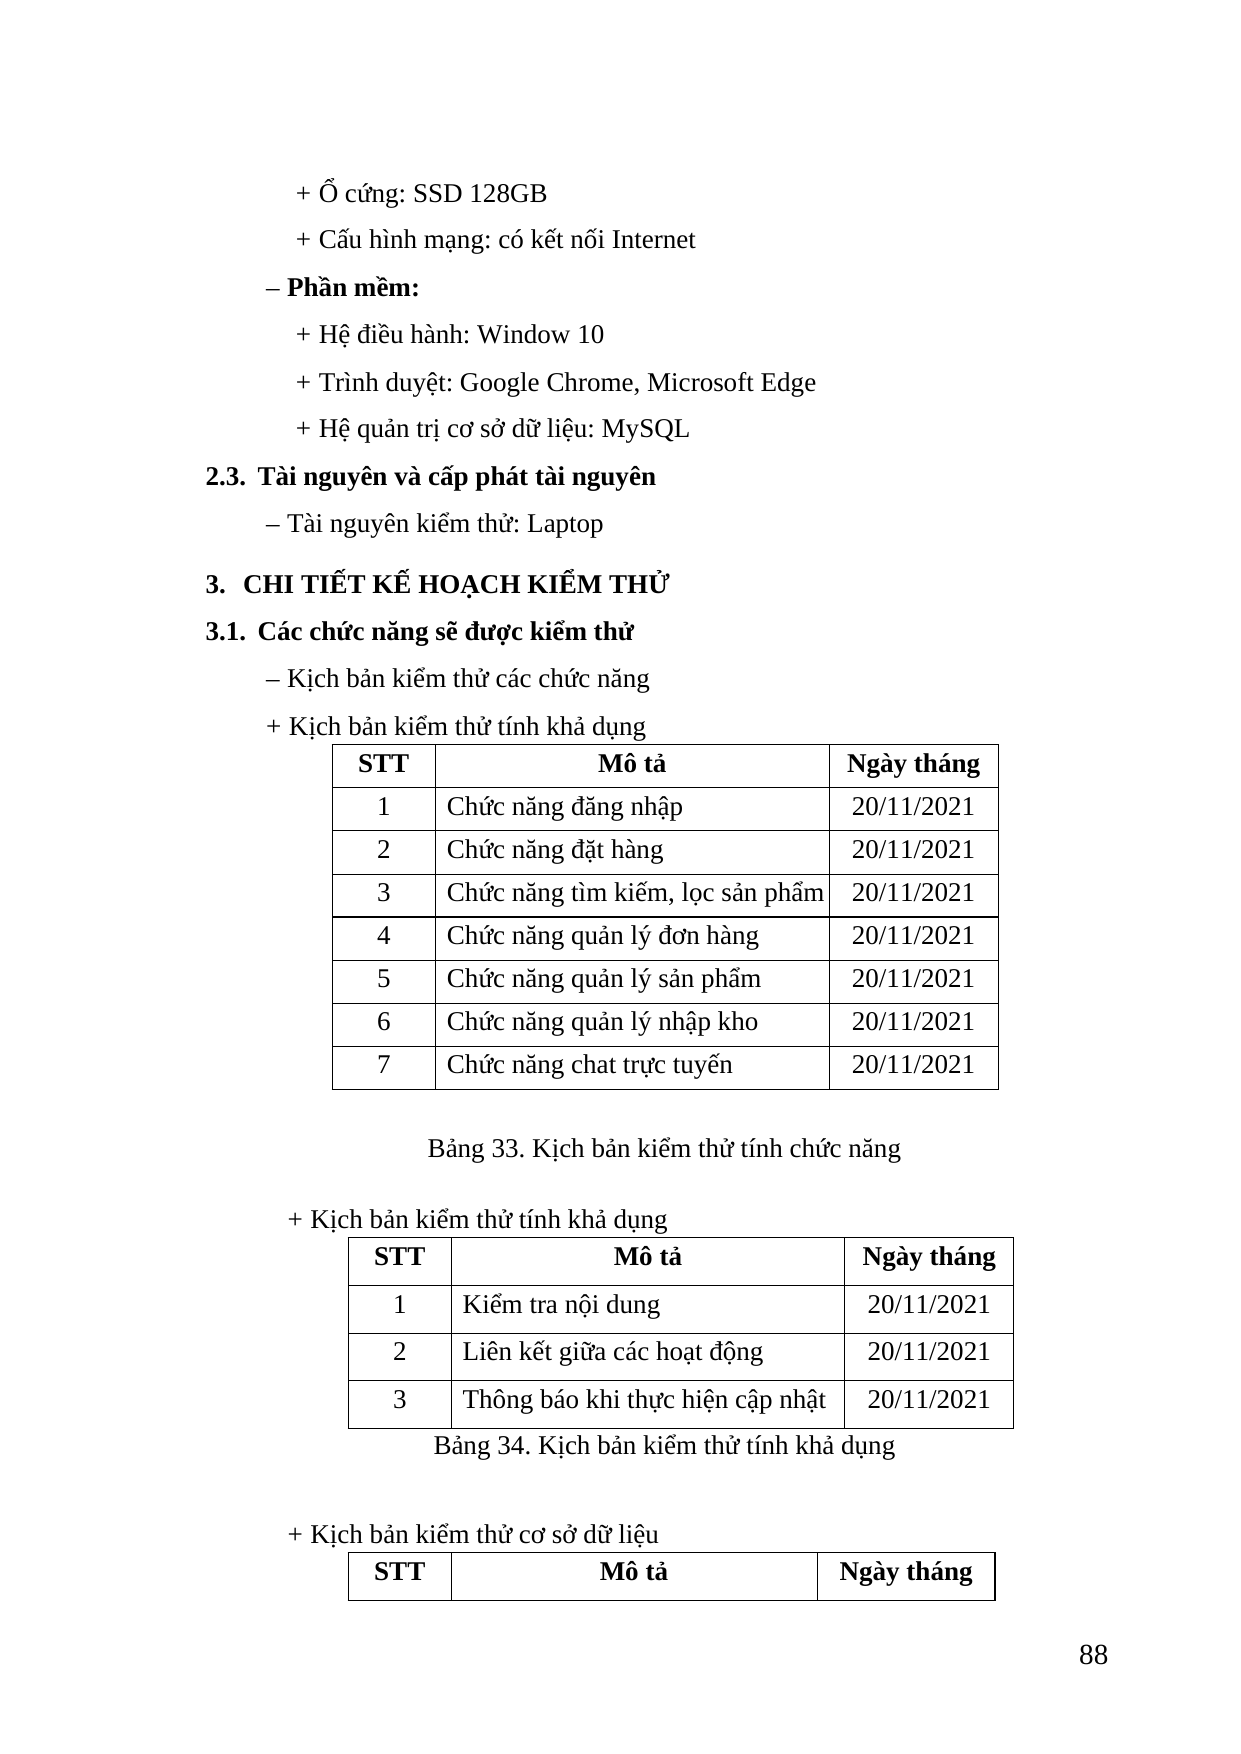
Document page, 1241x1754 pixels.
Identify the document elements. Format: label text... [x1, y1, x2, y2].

list Các chức năng sẽ được kiểm thử [205, 615, 1193, 646]
table_cell Chức năng quản lý sản phẩm [436, 961, 829, 1003]
table_cell 20/11/2021 [830, 1004, 998, 1046]
table_header STT [349, 1238, 451, 1285]
table_header Mô tả [436, 745, 829, 787]
table_header Ngày tháng [845, 1238, 1013, 1285]
table_header Mô tả [452, 1553, 817, 1600]
table_cell Chức năng quản lý nhập kho [436, 1004, 829, 1046]
table_cell 3 [349, 1381, 451, 1428]
table_cell Kiểm tra nội dung [452, 1286, 844, 1332]
table_cell Chức năng tìm kiếm, lọc sản phẩm [436, 875, 829, 916]
table_cell 3 [333, 875, 435, 916]
text + Hệ điều hành: Window 10 [296, 318, 1192, 349]
list Tài nguyên và cấp phát tài nguyên [205, 460, 1193, 491]
list CHI TIẾT KẾ HOẠCH KIỂM THỬ [205, 568, 1193, 599]
table_cell Chức năng chat trực tuyến [436, 1047, 829, 1089]
table_cell 20/11/2021 [830, 831, 998, 873]
table_cell 20/11/2021 [830, 1047, 998, 1089]
table_header Mô tả [452, 1238, 844, 1285]
text Bảng 33. Kịch bản kiểm thử tính chức năng [427, 1132, 1192, 1163]
table_cell 20/11/2021 [830, 918, 998, 960]
text + Kịch bản kiểm thử tính khả dụng [266, 710, 1192, 741]
table_cell 1 [349, 1286, 451, 1332]
table_header STT [333, 745, 435, 787]
text + Kịch bản kiểm thử cơ sở dữ liệu [287, 1518, 1192, 1549]
table_cell Chức năng đăng nhập [436, 788, 829, 830]
table_header STT [349, 1553, 451, 1600]
text ‒ Tài nguyên kiểm thử: Laptop [266, 507, 1192, 538]
text Bảng 34. Kịch bản kiểm thử tính khả dụng [192, 1429, 1137, 1460]
table_cell 20/11/2021 [830, 961, 998, 1003]
table_cell 20/11/2021 [830, 788, 998, 830]
table_header Ngày tháng [830, 745, 998, 787]
table_cell Thông báo khi thực hiện cập nhật [452, 1381, 844, 1428]
text + Trình duyệt: Google Chrome, Microsoft Edge [296, 366, 1192, 397]
table_cell 20/11/2021 [845, 1334, 1013, 1380]
text ‒ Phần mềm: [266, 271, 1193, 302]
table_header Ngày tháng [818, 1553, 994, 1600]
text + Kịch bản kiểm thử tính khả dụng [287, 1203, 1192, 1234]
table_cell 4 [333, 918, 435, 960]
text ‒ Kịch bản kiểm thử các chức năng [266, 663, 1192, 694]
table_cell Liên kết giữa các hoạt động [452, 1334, 844, 1380]
table_cell Chức năng quản lý đơn hàng [436, 918, 829, 960]
table_cell 20/11/2021 [845, 1381, 1013, 1428]
table_cell 6 [333, 1004, 435, 1046]
table_cell 20/11/2021 [845, 1286, 1013, 1332]
table_cell 5 [333, 961, 435, 1003]
table_cell 1 [333, 788, 435, 830]
text + Hệ quản trị cơ sở dữ liệu: MySQL [296, 412, 1192, 443]
table_cell 2 [333, 831, 435, 873]
table_cell 20/11/2021 [830, 875, 998, 916]
table_cell 7 [333, 1047, 435, 1089]
text + Ổ cứng: SSD 128GB [296, 177, 1192, 208]
table_cell Chức năng đặt hàng [436, 831, 829, 873]
table_cell 2 [349, 1334, 451, 1380]
text + Cấu hình mạng: có kết nối Internet [296, 224, 1192, 255]
